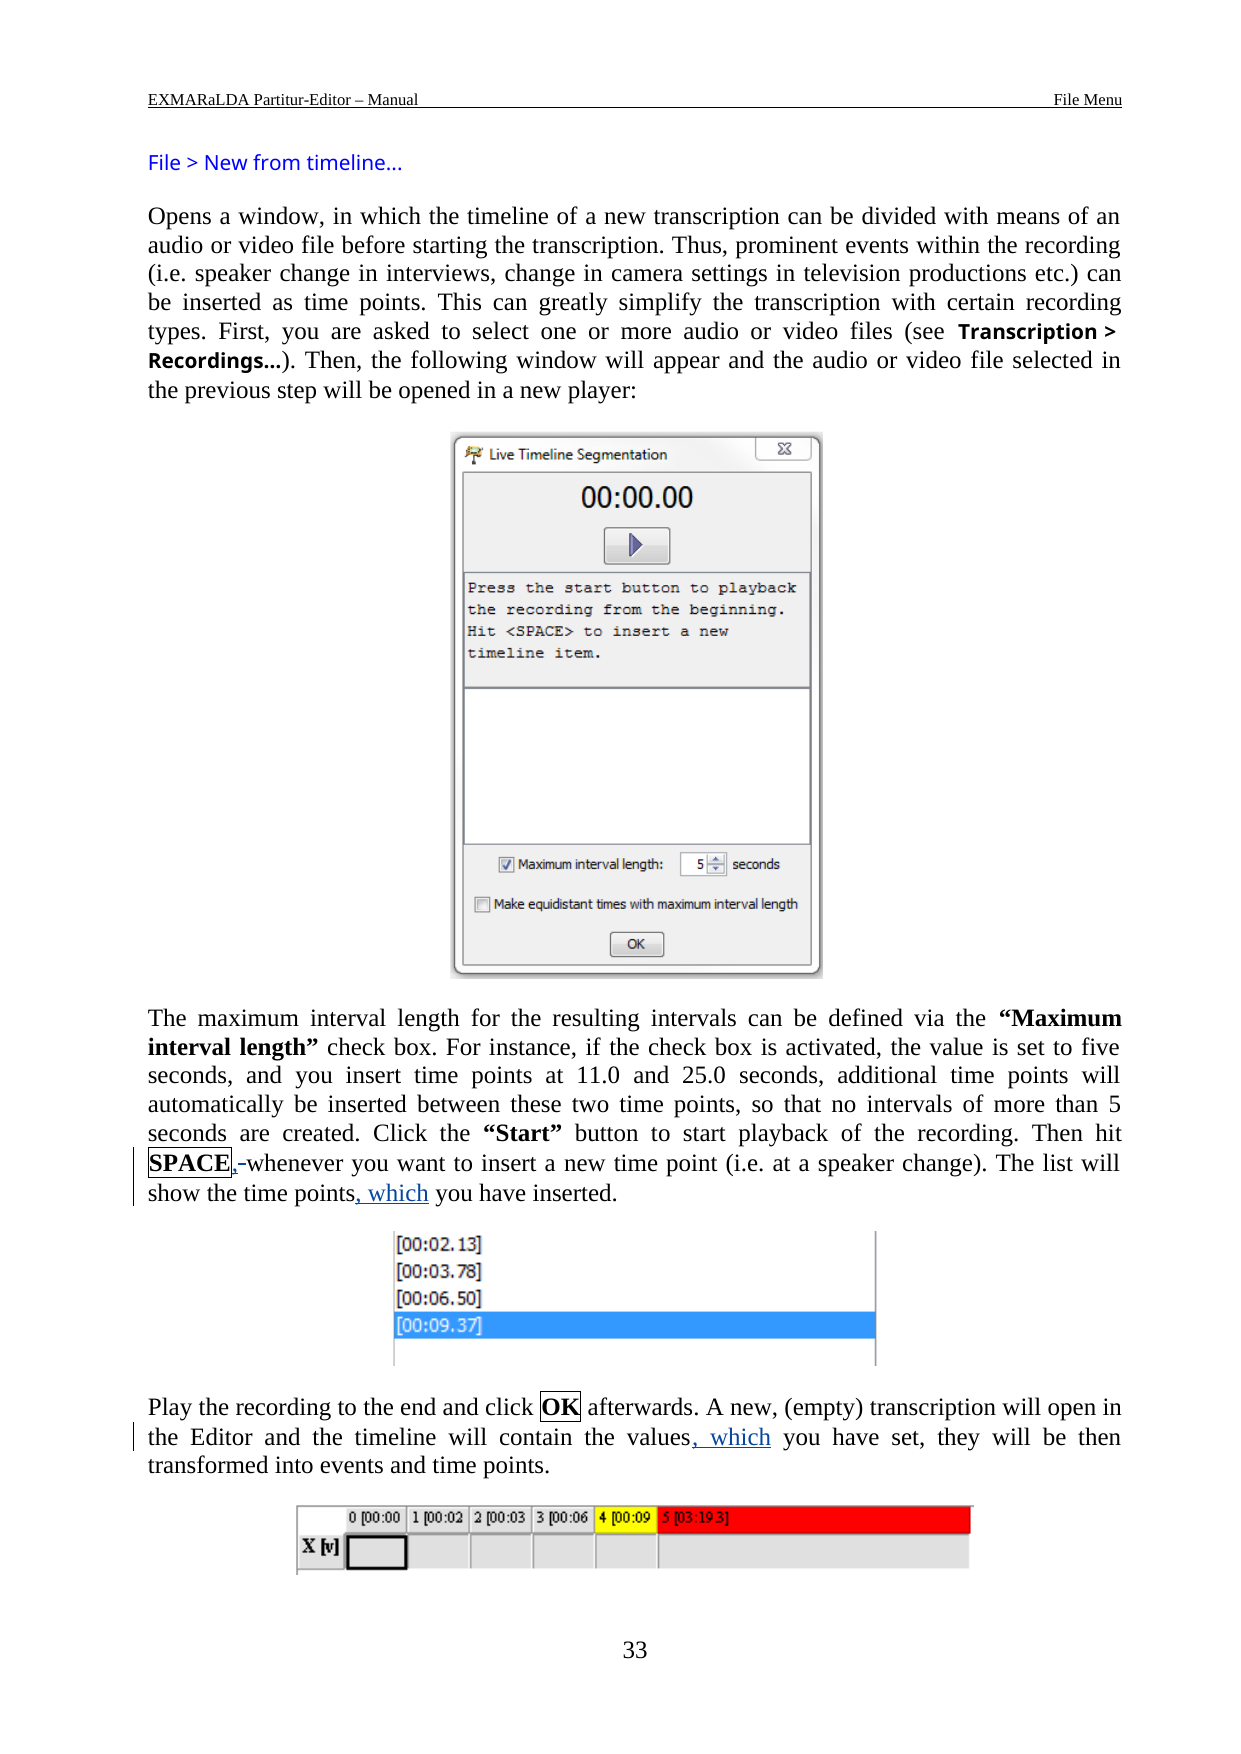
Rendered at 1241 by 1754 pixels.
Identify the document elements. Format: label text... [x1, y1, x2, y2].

text Play the recording to the end and click OK afterwards. A new, (empty) transcription will open in the Editor and the timeline will contain the values you have set, they will be then transformed into events and time points. [148, 1391, 1122, 1479]
subtitle File > New from timeline... [148, 148, 1122, 176]
picture [446, 428, 823, 979]
text The maximum interval length for the resulting intervals can be defined via the “Maximum interval length” check box. For instance, if the check box is activated, the value is set to five seconds, and you insert time points at 11.0 and 25.0 seconds, additional time points will automatically be inserted between these two time points, so that no intervals of more than 5 seconds are created. Click the “Start” button to start playback of the recording. Then hit SPACEwhenever you want to insert a new time point (i.e. at a speaker change). The list will show the time points you have inserted. [148, 1003, 1122, 1206]
picture [393, 1231, 877, 1366]
text Opens a window, in which the timeline of a new transcription can be divided with means of an audio or video file before starting the transcription. Thus, prominent events within the recording (i.e. speaker change in interviews, change in camera settings in television productions etc.) can be inserted as time points. This can greatly simplify the transcription with certain recording types. First, you are asked to select one or more audio or video files (see Transcription > Recordings…). Then, the following window will appear and the audio or video file selected in the previous step will be opened in a new player: [148, 201, 1122, 404]
picture [295, 1504, 974, 1575]
